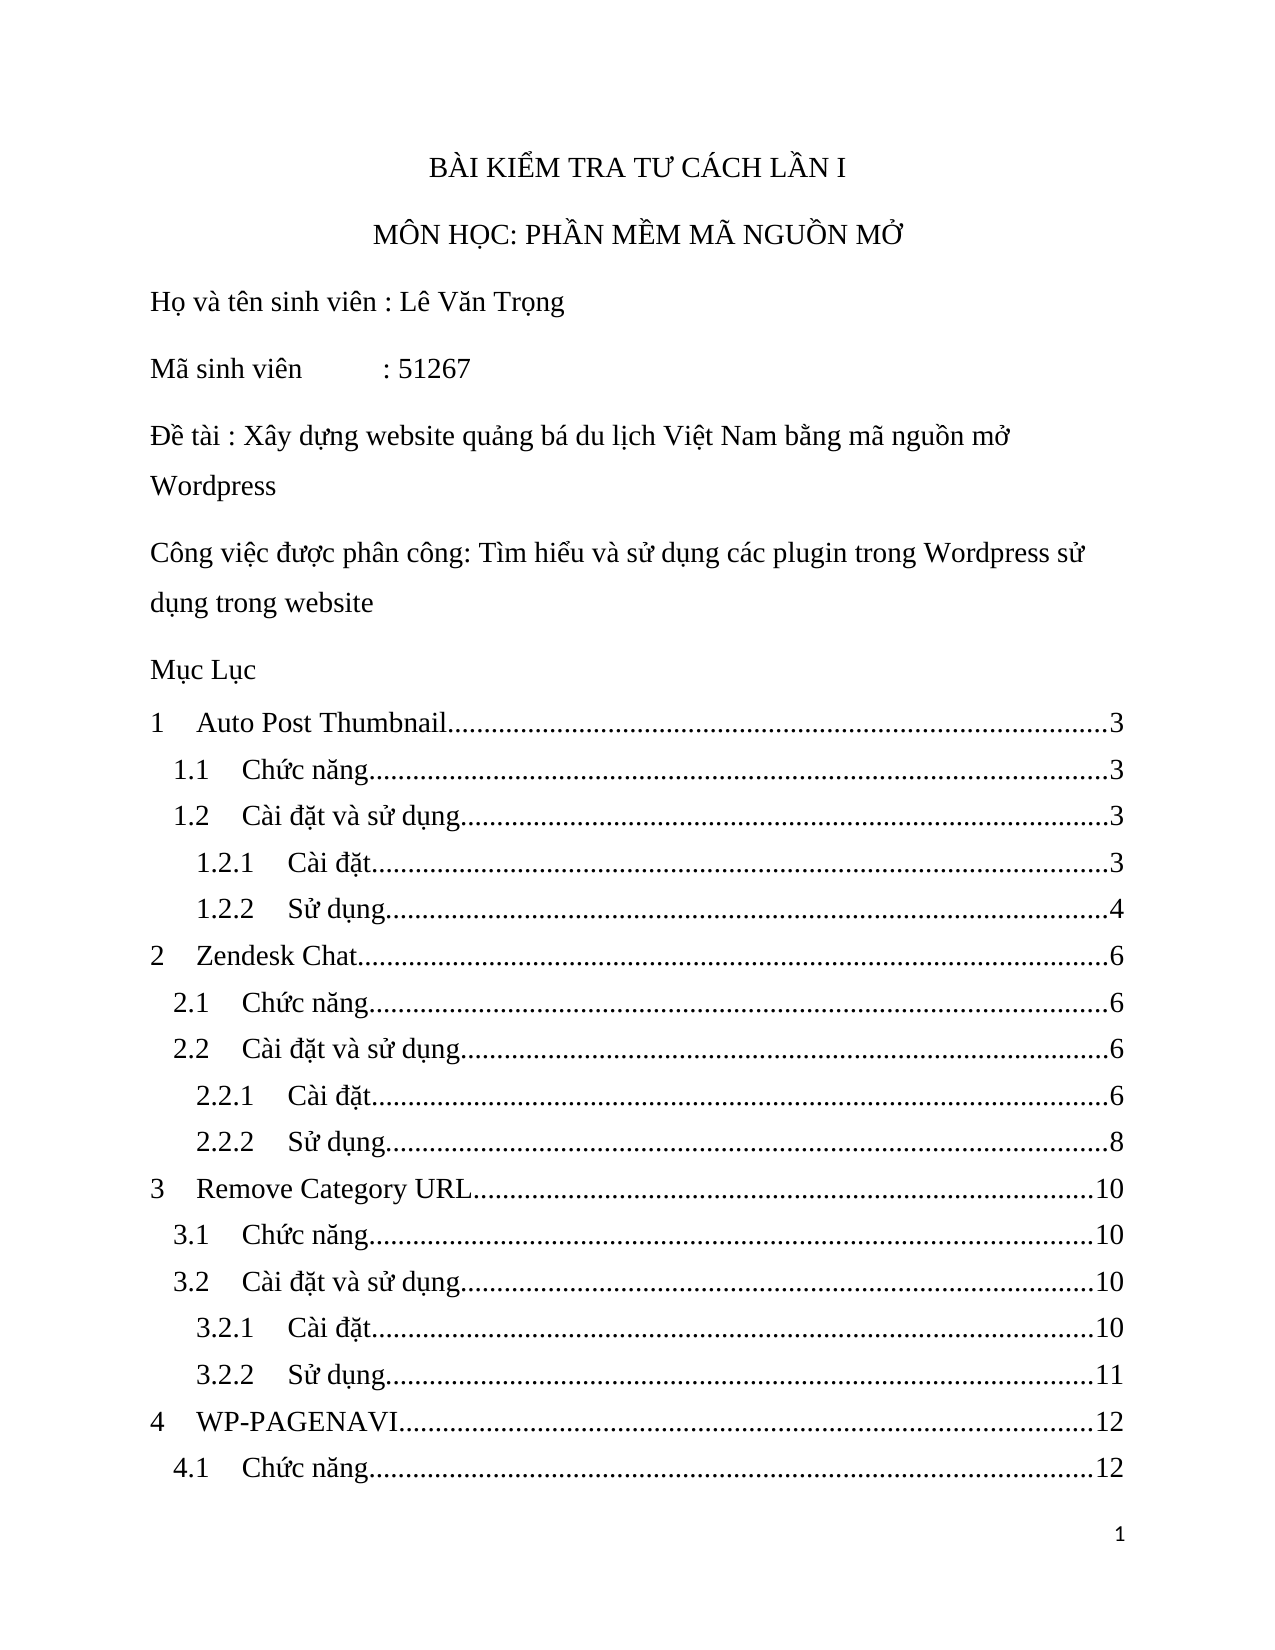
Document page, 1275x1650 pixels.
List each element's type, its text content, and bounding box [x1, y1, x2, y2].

text Đề tài : Xây dựng website quảng bá du lịch Việt Nam bằng mã nguồn mở Wordpress [150, 418, 1125, 502]
text BÀI KIỂM TRA TƯ CÁCH LẦN I [150, 150, 1125, 183]
text Họ và tên sinh viên : Lê Văn Trọng [150, 284, 1125, 317]
text Công việc được phân công: Tìm hiểu và sử dụng các plugin trong Wordpress sử dụng trong website [150, 535, 1125, 619]
text MÔN HỌC: PHẦN MỀM MÃ NGUỒN MỞ [150, 217, 1125, 251]
text Mã sinh viên : 51267 [150, 351, 1125, 384]
